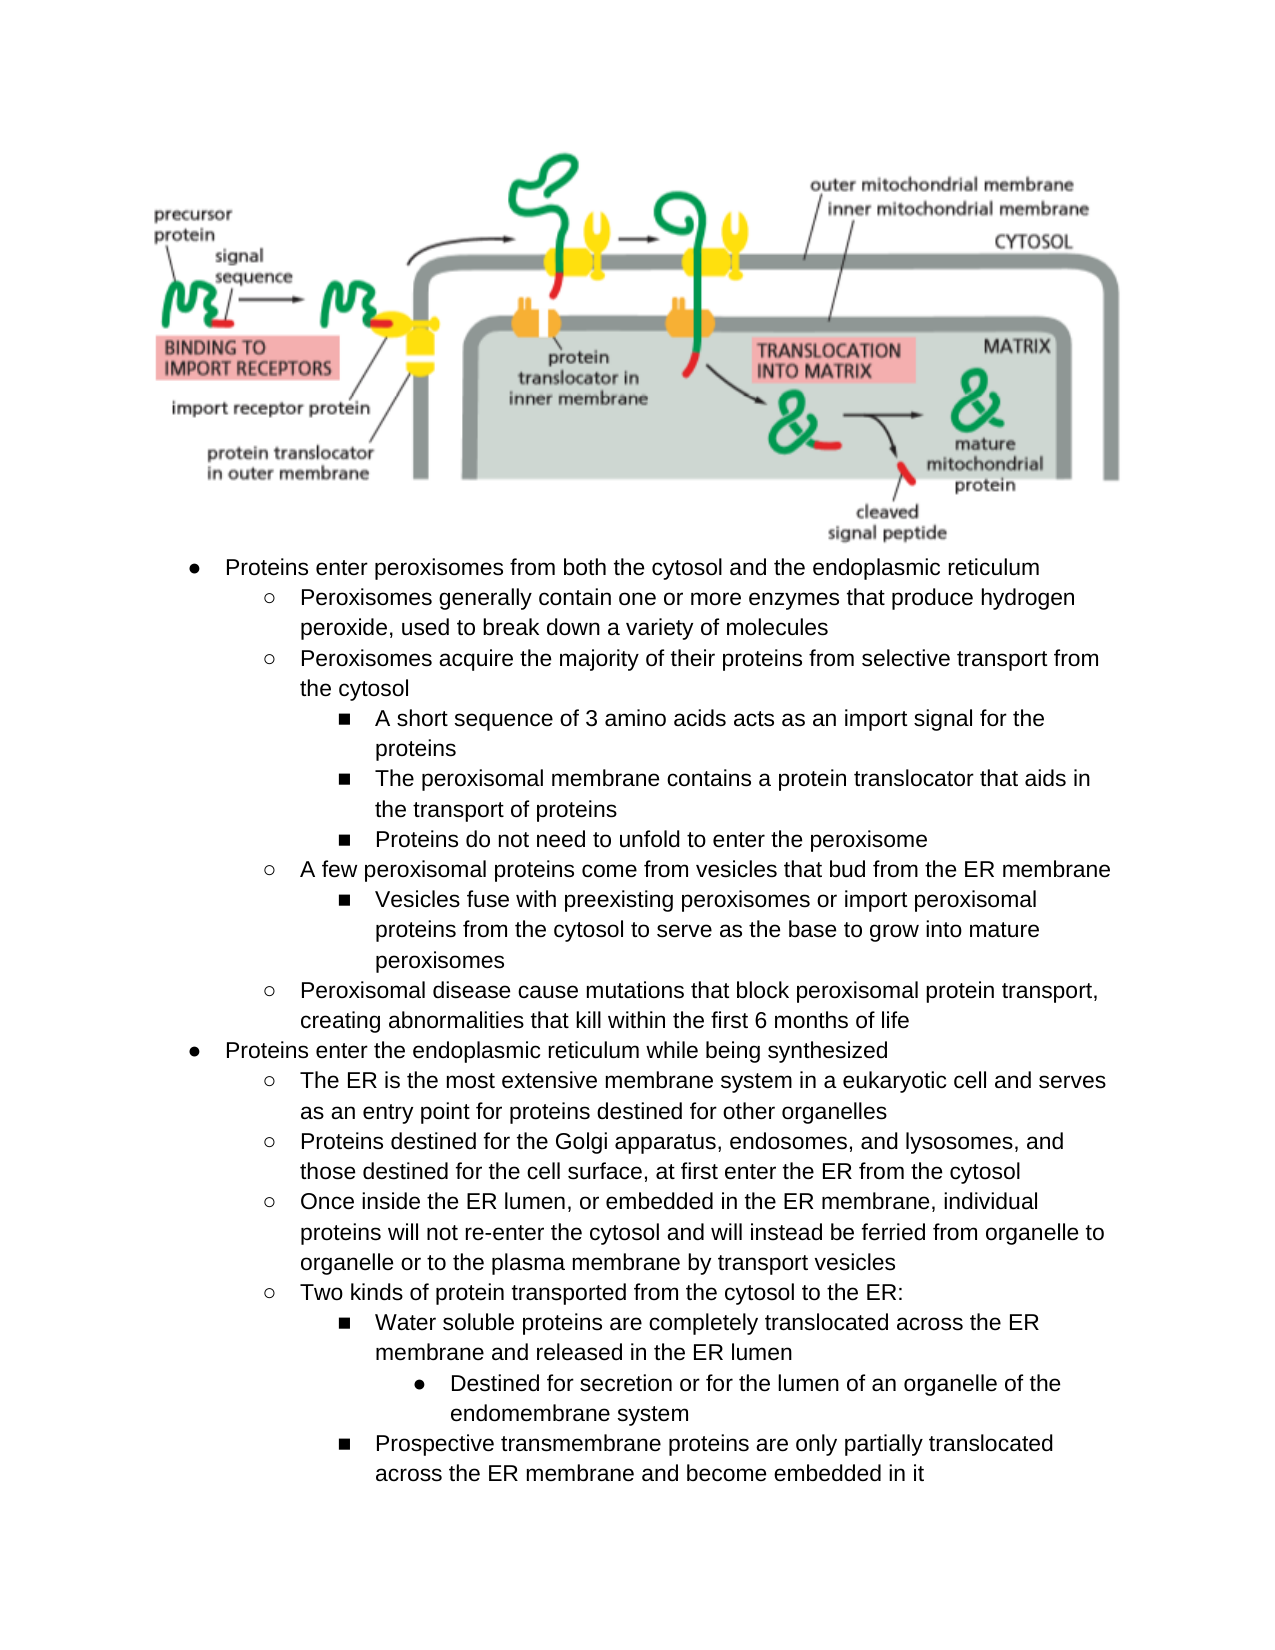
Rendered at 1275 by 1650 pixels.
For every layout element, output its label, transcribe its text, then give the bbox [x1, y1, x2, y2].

picture [150, 150, 1125, 550]
list A few peroxisomal proteins come from vesicles that bud from the ER membrane [262, 856, 1125, 882]
list Destined for secretion or for the lumen of an organelle of the endomembrane system [412, 1369, 1125, 1426]
list Water soluble proteins are completely translocated across the ER membrane and released in the ER lumen [337, 1309, 1125, 1366]
list The ER is the most extensive membrane system in a eukaryotic cell and serves as an entry point for proteins destined for other organelles [262, 1067, 1125, 1124]
list Vesicles fuse with preexisting peroxisomes or import peroxisomal proteins from the cytosol to serve as the base to grow into mature peroxisomes [337, 886, 1125, 973]
list Proteins destined for the Golgi apparatus, endosomes, and lysosomes, and those destined for the cell surface, at first enter the ER from the cytosol [262, 1128, 1125, 1184]
list Proteins do not need to unfold to enter the peroxisome [337, 826, 1125, 852]
list Peroxisomal disease cause mutations that block peroxisomal protein transport, creating abnormalities that kill within the first 6 months of life [262, 977, 1125, 1033]
list Two kinds of protein transported from the cytosol to the ER: [262, 1279, 1125, 1305]
list A short sequence of 3 amino acids acts as an import signal for the proteins [337, 705, 1125, 761]
list Prospective transmembrane proteins are only partially translocated across the ER membrane and become embedded in it [337, 1430, 1125, 1486]
list Peroxisomes acquire the majority of their proteins from selective transport from the cytosol [262, 644, 1125, 701]
list Proteins enter peroxisomes from both the cytosol and the endoplasmic reticulum [187, 554, 1125, 580]
list Proteins enter the endoplasmic reticulum while being synthesized [187, 1037, 1125, 1063]
list The peroxisomal membrane contains a protein translocator that aids in the transport of proteins [337, 765, 1125, 822]
list Peroxisomes generally contain one or more enzymes that produce hydrogen peroxide, used to break down a variety of molecules [262, 584, 1125, 641]
list Once inside the ER lumen, or embedded in the ER membrane, individual proteins will not re-enter the cytosol and will instead be ferried from organelle to organelle or to the plasma membrane by transport vesicles [262, 1188, 1125, 1275]
